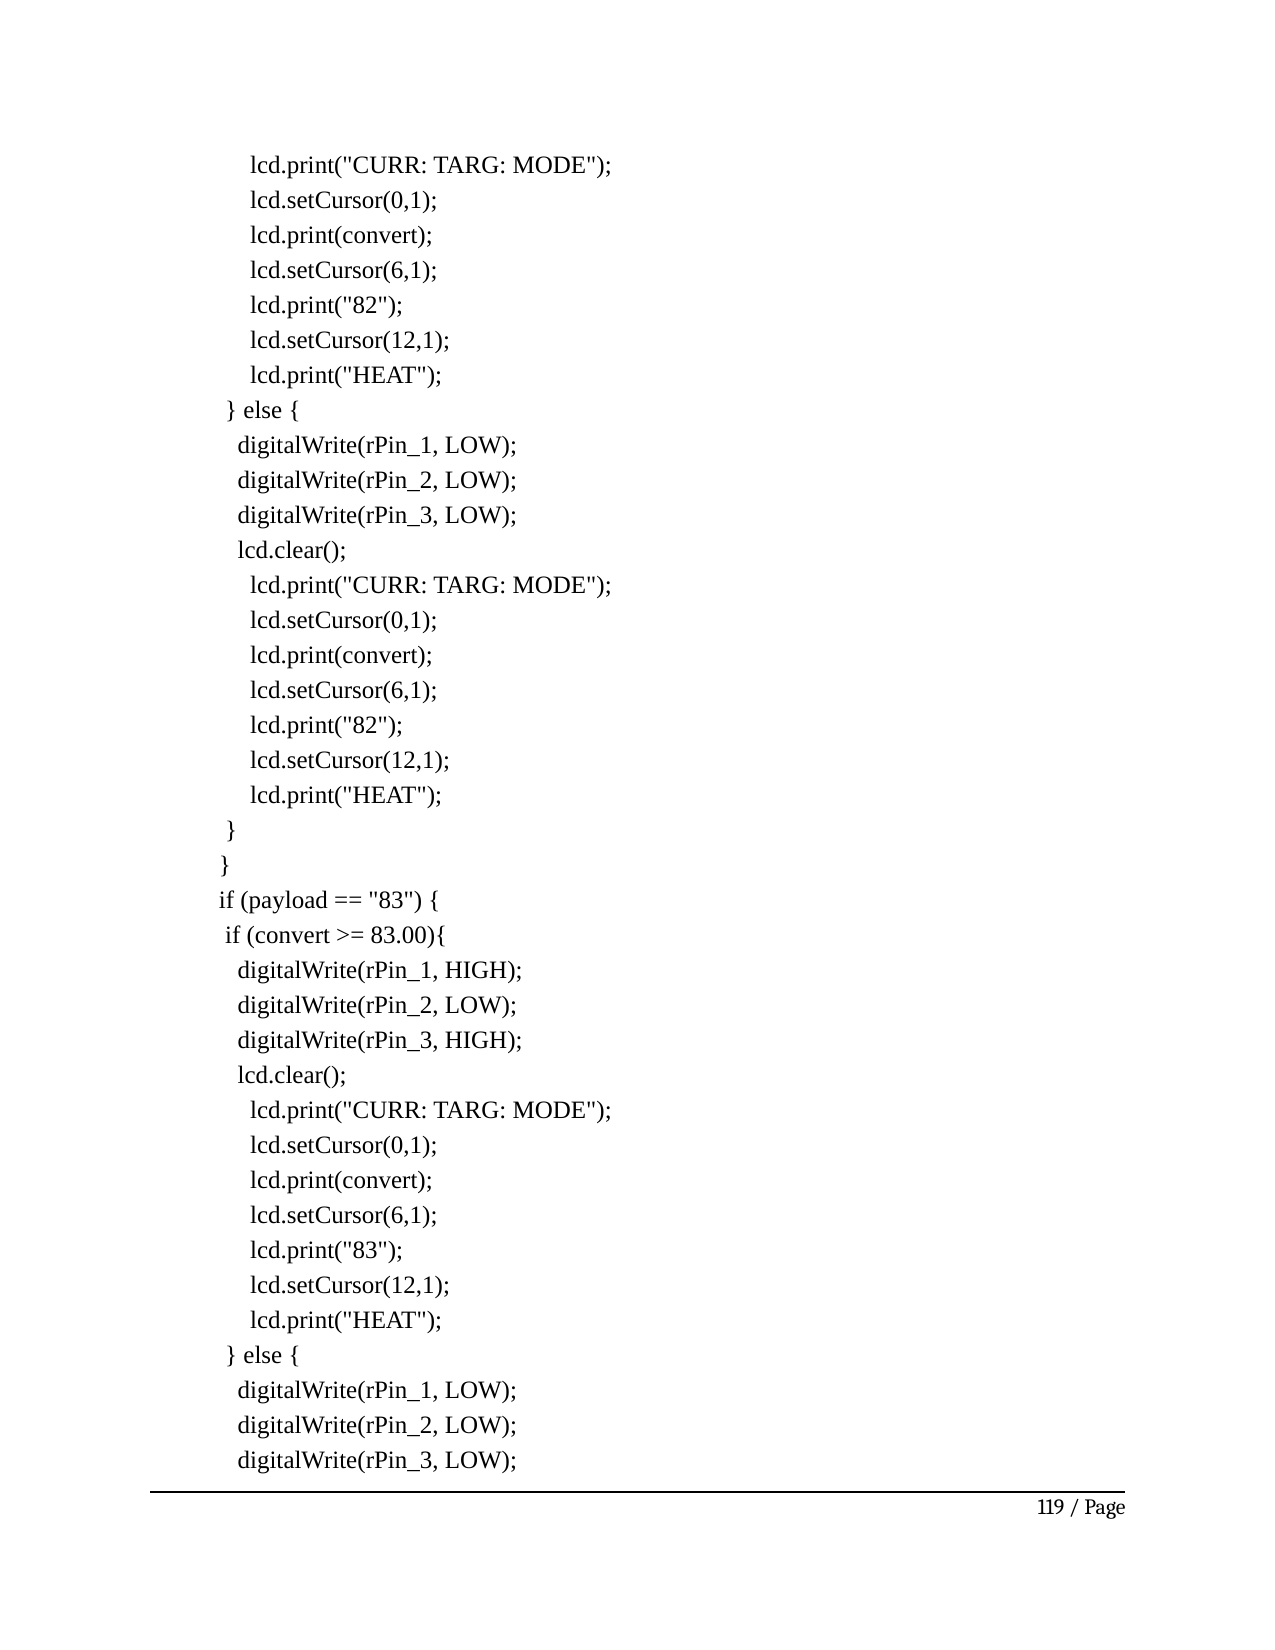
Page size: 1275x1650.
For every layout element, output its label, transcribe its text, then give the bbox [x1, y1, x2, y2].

text digitalWrite(rPin_2, LOW); [150, 465, 1125, 494]
text digitalWrite(rPin_3, LOW); [150, 500, 1125, 529]
text lcd.clear(); [150, 1060, 1125, 1089]
text lcd.print("82"); [150, 710, 1125, 739]
text digitalWrite(rPin_3, LOW); [150, 1445, 1125, 1474]
text lcd.print("83"); [150, 1235, 1125, 1264]
text lcd.print("CURR: TARG: MODE"); [150, 570, 1125, 599]
text } else { [150, 1340, 1125, 1369]
text digitalWrite(rPin_2, LOW); [150, 990, 1125, 1019]
text lcd.print("CURR: TARG: MODE"); [150, 1095, 1125, 1124]
text digitalWrite(rPin_2, LOW); [150, 1410, 1125, 1439]
text digitalWrite(rPin_1, HIGH); [150, 955, 1125, 984]
text lcd.print(convert); [150, 640, 1125, 669]
text lcd.print(convert); [150, 1165, 1125, 1194]
text lcd.setCursor(12,1); [150, 325, 1125, 354]
text lcd.print("HEAT"); [150, 1305, 1125, 1334]
text lcd.setCursor(12,1); [150, 1270, 1125, 1299]
text lcd.print("HEAT"); [150, 780, 1125, 809]
text if (payload == "83") { [150, 885, 1125, 914]
text lcd.setCursor(6,1); [150, 675, 1125, 704]
text } else { [150, 395, 1125, 424]
text digitalWrite(rPin_3, HIGH); [150, 1025, 1125, 1054]
text lcd.setCursor(0,1); [150, 1130, 1125, 1159]
text lcd.print("CURR: TARG: MODE"); [150, 150, 1125, 179]
text lcd.setCursor(12,1); [150, 745, 1125, 774]
text lcd.print("HEAT"); [150, 360, 1125, 389]
text digitalWrite(rPin_1, LOW); [150, 1375, 1125, 1404]
text lcd.setCursor(0,1); [150, 185, 1125, 214]
text lcd.print("82"); [150, 290, 1125, 319]
text if (convert >= 83.00){ [150, 920, 1125, 949]
text lcd.setCursor(6,1); [150, 255, 1125, 284]
text } [150, 850, 1125, 879]
text } [150, 815, 1125, 844]
text lcd.setCursor(6,1); [150, 1200, 1125, 1229]
text digitalWrite(rPin_1, LOW); [150, 430, 1125, 459]
text lcd.print(convert); [150, 220, 1125, 249]
text lcd.clear(); [150, 535, 1125, 564]
text lcd.setCursor(0,1); [150, 605, 1125, 634]
